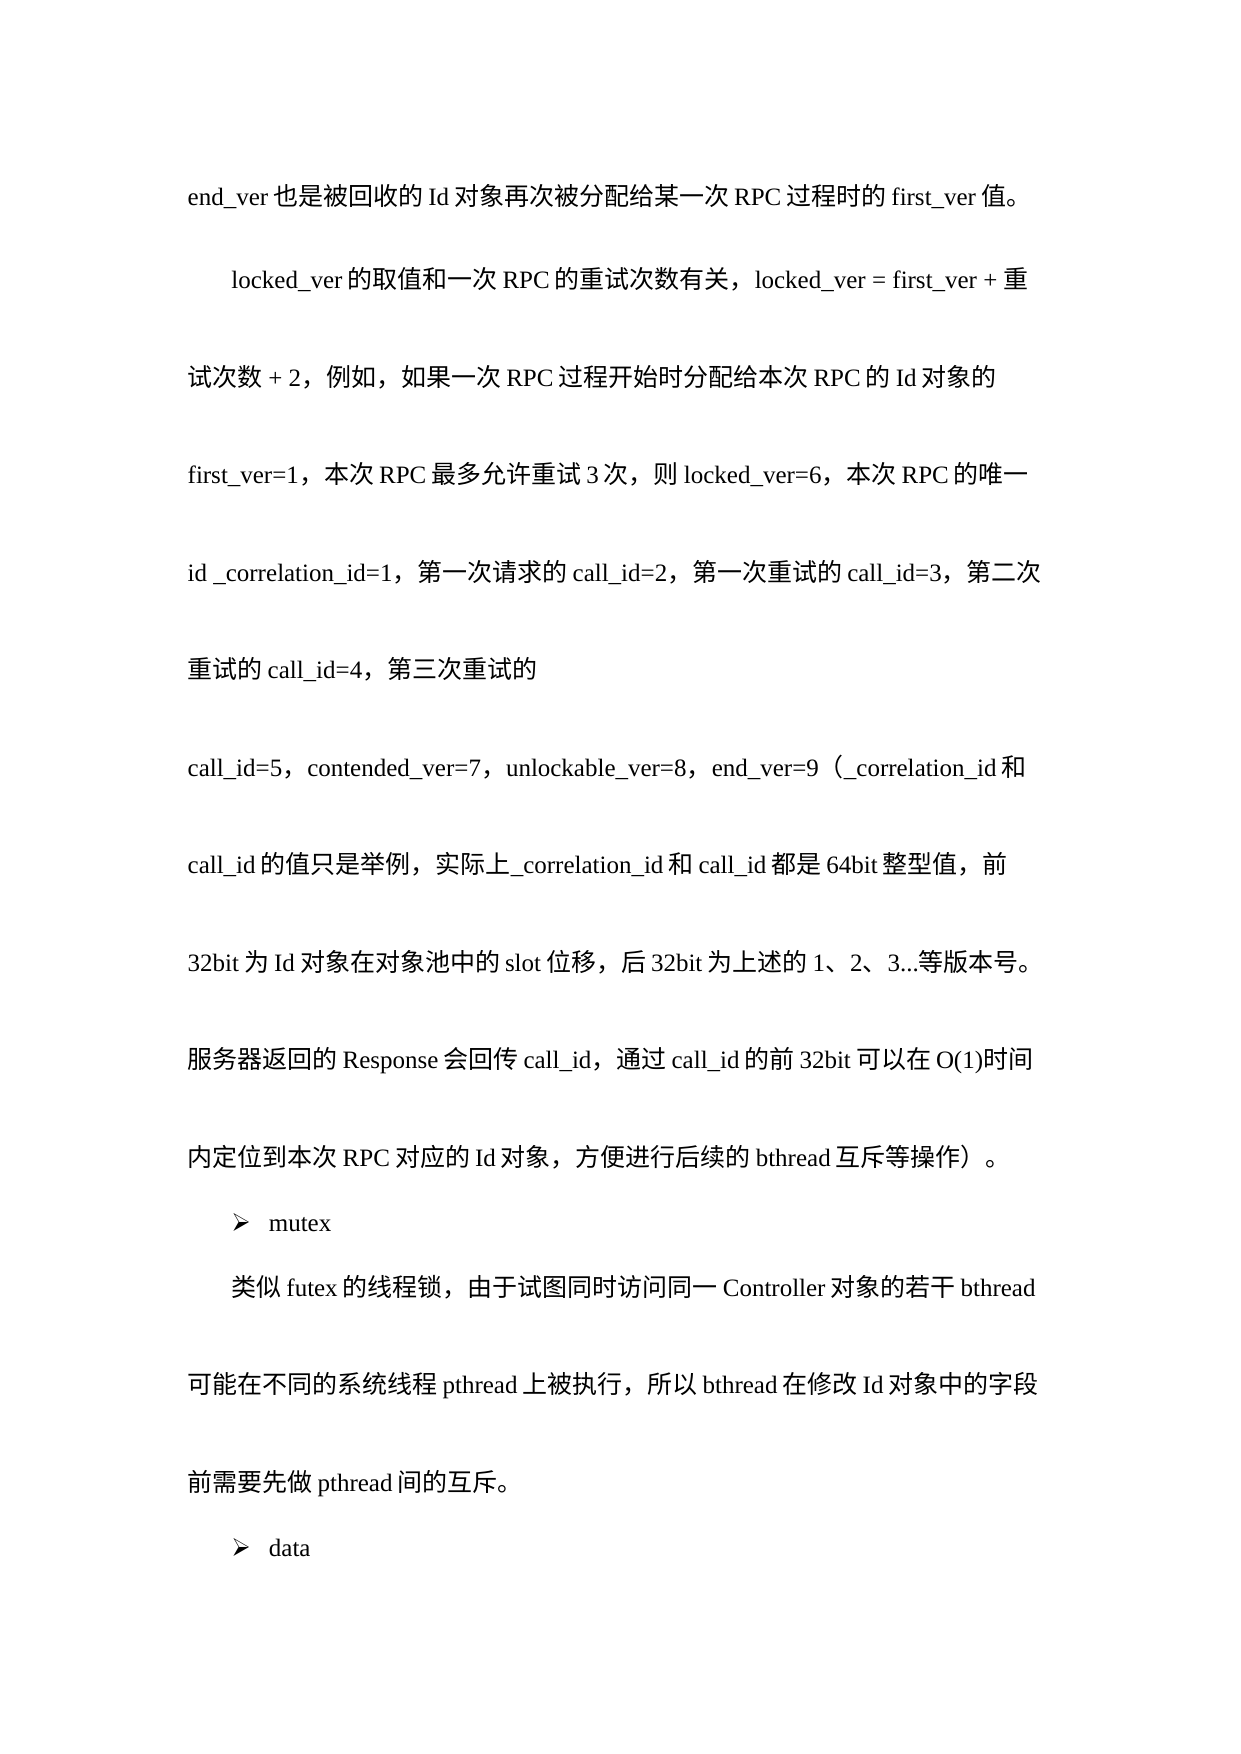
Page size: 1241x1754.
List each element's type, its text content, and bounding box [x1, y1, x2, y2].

text locked_ver的取值和一次RPC的重试次数有关，locked_ver = first_ver + 重试次数 + 2，例如，如果一次RPC过程开始时分配给本次RPC的Id对象的first_ver=1，本次RPC最多允许重试3次，则locked_ver=6，本次RPC的唯一id _correlation_id=1，第一次请求的call_id=2，第一次重试的call_id=3，第二次重试的call_id=4，第三次重试的call_id=5，contended_ver=7，unlockable_ver=8，end_ver=9（_correlation_id和call_id的值只是举例，实际上_correlation_id和call_id都是64bit整型值，前32bit为Id对象在对象池中的slot位移，后32bit为上述的1、2、3...等版本号。服务器返回的Response会回传call_id，通过call_id的前32bit可以在O(1)时间内定位到本次RPC对应的Id对象，方便进行后续的bthread互斥等操作）。 [187, 245, 1053, 1188]
list mutex [231, 1206, 1053, 1238]
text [187, 162, 1053, 227]
list data [231, 1531, 1053, 1563]
text 类似futex的线程锁，由于试图同时访问同一Controller对象的若干bthread可能在不同的系统线程pthread上被执行，所以bthread在修改Id对象中的字段前需要先做pthread间的互斥。 [187, 1253, 1053, 1513]
